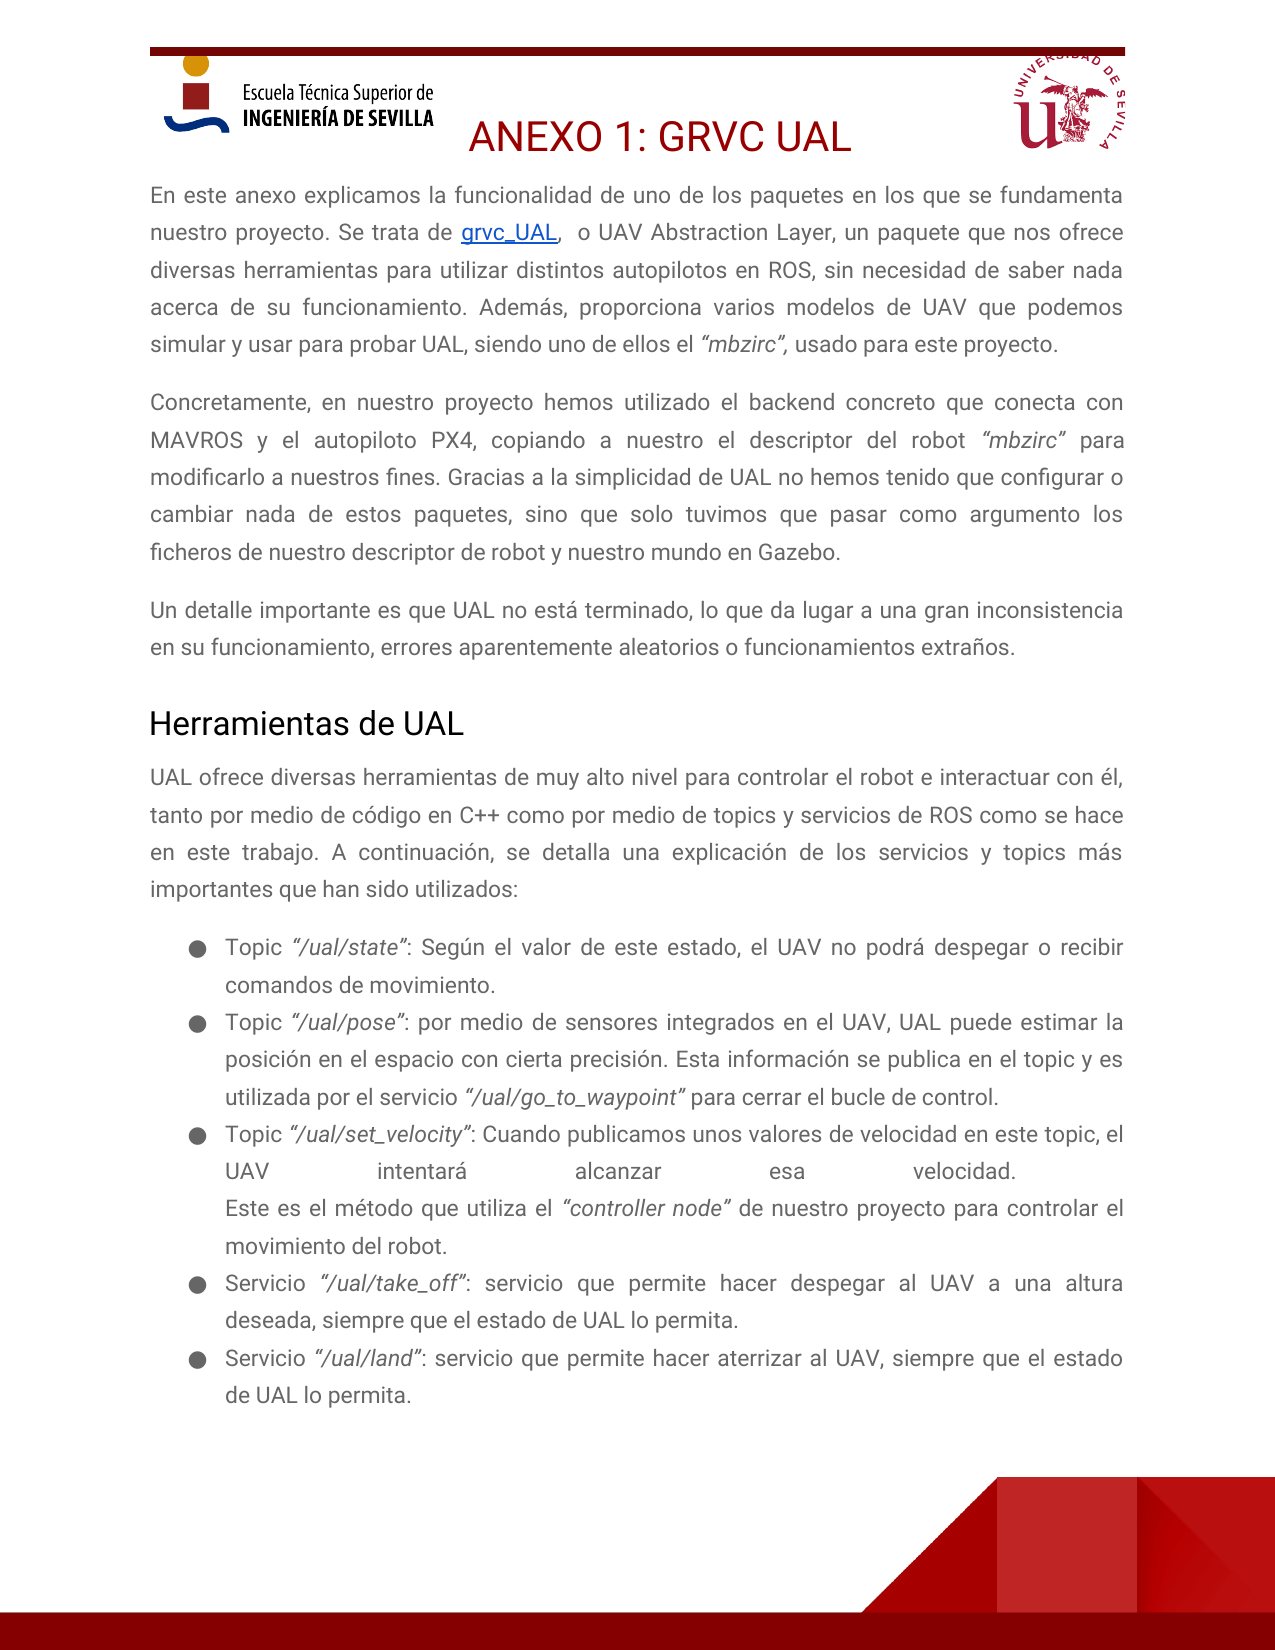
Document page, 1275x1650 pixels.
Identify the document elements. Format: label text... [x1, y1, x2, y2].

picture [0, 1475, 1275, 1650]
list Servicio “/ual/take_off”: servicio que permite hacer despegar al UAV a una altura deseada, siempre que el estado de UAL lo permita. [187, 1270, 1125, 1334]
text UAL ofrece diversas herramientas de muy alto nivel para controlar el robot e interactuar con él, tanto por medio de código en C++ como por medio de topics y servicios de ROS como se hace en este trabajo. A continuación, se detalla una explicación de los servicios y topics más importantes que han sido utilizados: [150, 764, 1125, 903]
subtitle Herramientas de UAL [148, 705, 1125, 744]
subtitle ANEXO 1: GRVC UAL [150, 112, 1125, 161]
text En este anexo explicamos la funcionalidad de uno de los paquetes en los que se fundamenta nuestro proyecto. Se trata de grvc_UAL, o UAV Abstraction Layer, un paquete que nos ofrece diversas herramientas para utilizar distintos autopilotos en ROS, sin necesidad de saber nada acerca de su funcionamiento. Además, proporciona varios modelos de UAV que podemos simular y usar para probar UAL, siendo uno de ellos el “mbzirc”, usado para este proyecto. [150, 182, 1125, 358]
picture [150, 34, 1125, 112]
text Concretamente, en nuestro proyecto hemos utilizado el backend concreto que conecta con MAVROS y el autopiloto PX4, copiando a nuestro el descriptor del robot “mbzirc” para modificarlo a nuestros fines. Gracias a la simplicidad de UAL no hemos tenido que configurar o cambiar nada de estos paquetes, sino que solo tuvimos que pasar como argumento los ficheros de nuestro descriptor de robot y nuestro mundo en Gazebo. [150, 389, 1125, 566]
list Topic “/ual/set_velocity”: Cuando publicamos unos valores de velocidad en este topic, el UAV intentará alcanzar esa velocidad. Este es el método que utiliza el “controller node” de nuestro proyecto para controlar el movimiento del robot. [187, 1121, 1125, 1260]
list Topic “/ual/pose”: por medio de sensores integrados en el UAV, UAL puede estimar la posición en el espacio con cierta precisión. Esta información se publica en el topic y es utilizada por el servicio “/ual/go_to_waypoint” para cerrar el bucle de control. [187, 1009, 1125, 1111]
list Servicio “/ual/land”: servicio que permite hacer aterrizar al UAV, siempre que el estado de UAL lo permita. [187, 1345, 1125, 1409]
list Topic “/ual/state”: Según el valor de este estado, el UAV no podrá despegar o recibir comandos de movimiento. [187, 934, 1125, 999]
text Un detalle importante es que UAL no está terminado, lo que da lugar a una gran inconsistencia en su funcionamiento, errores aparentemente aleatorios o funcionamientos extraños. [150, 597, 1125, 661]
